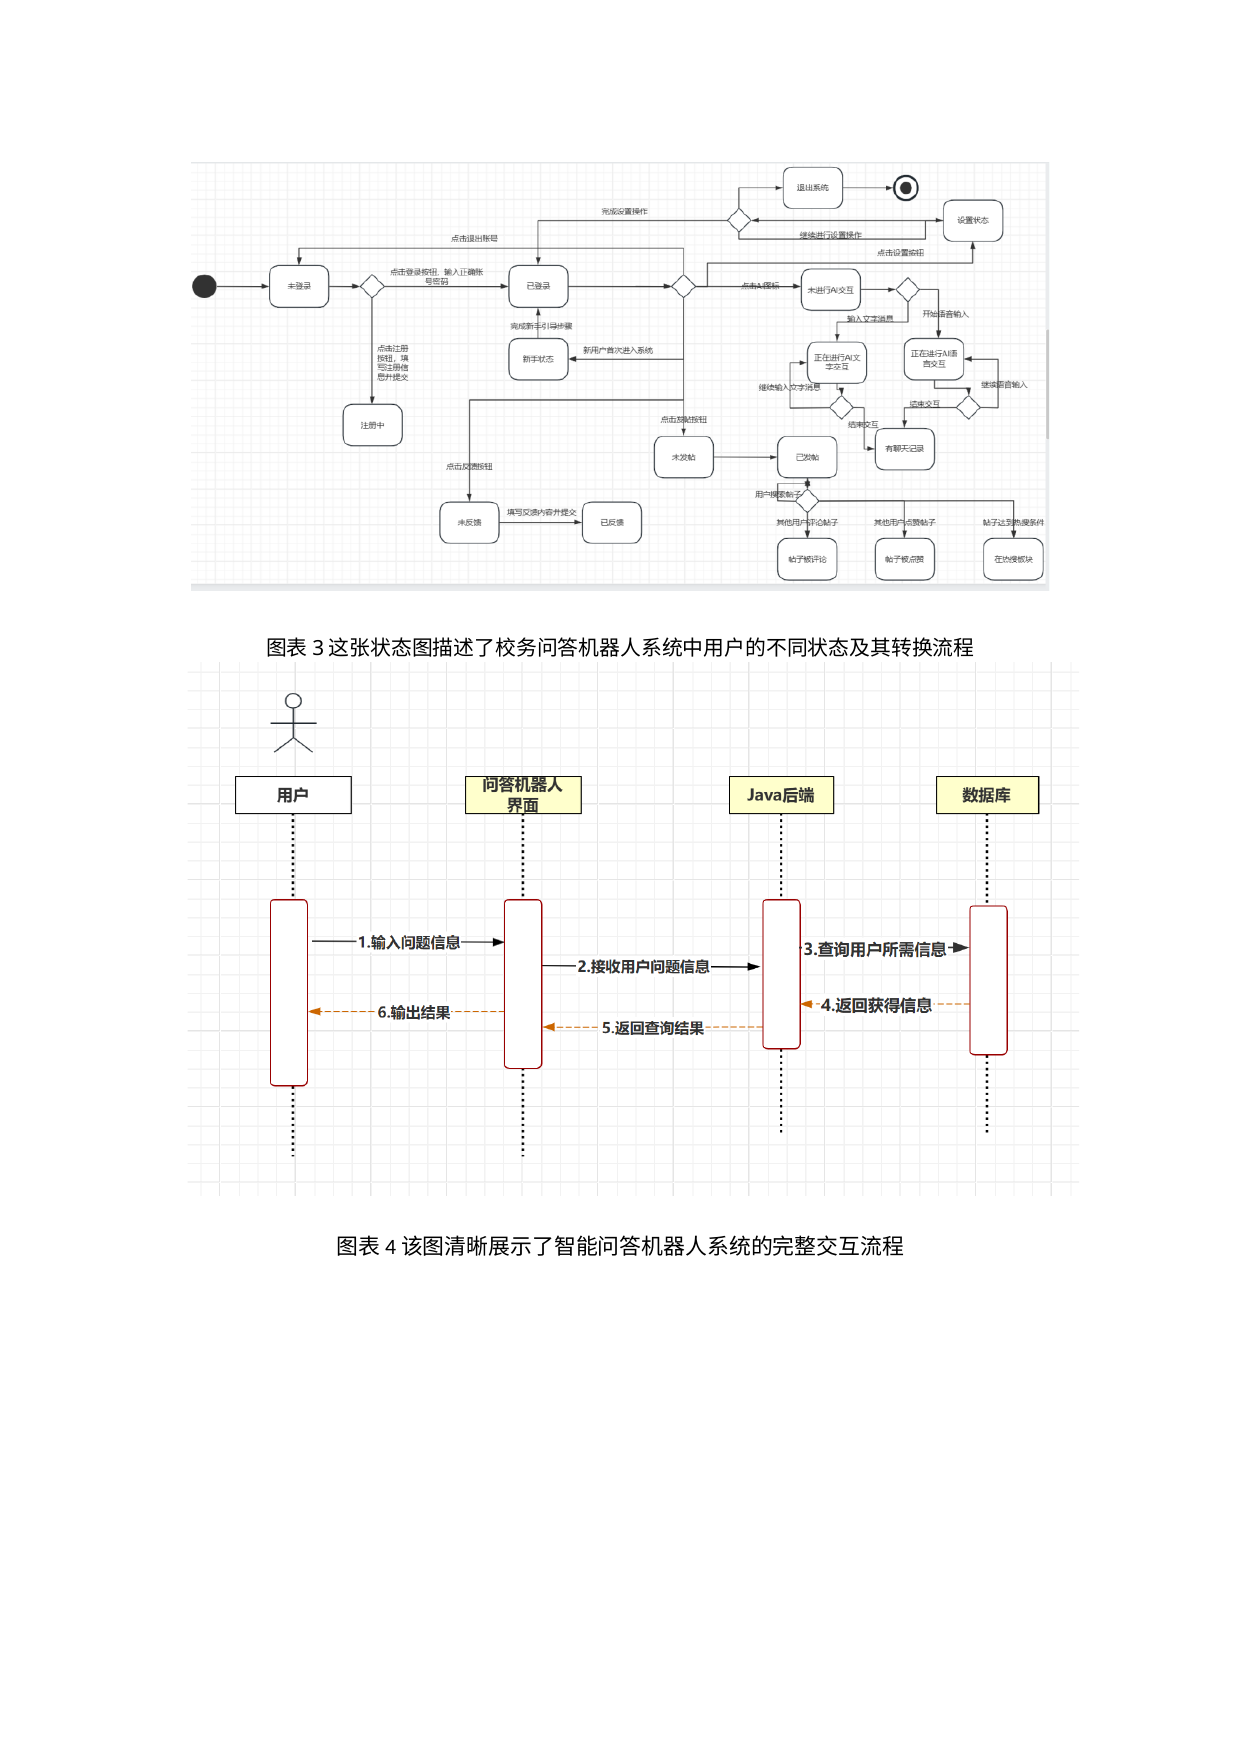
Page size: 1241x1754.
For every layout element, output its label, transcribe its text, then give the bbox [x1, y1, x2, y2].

picture [187, 662, 1080, 1196]
picture [191, 162, 1050, 591]
text 图表 4 该图清晰展示了智能问答机器人系统的完整交互流程 [187, 1229, 1053, 1261]
text 图表 3 这张状态图描述了校务问答机器人系统中用户的不同状态及其转换流程 [187, 630, 1053, 662]
